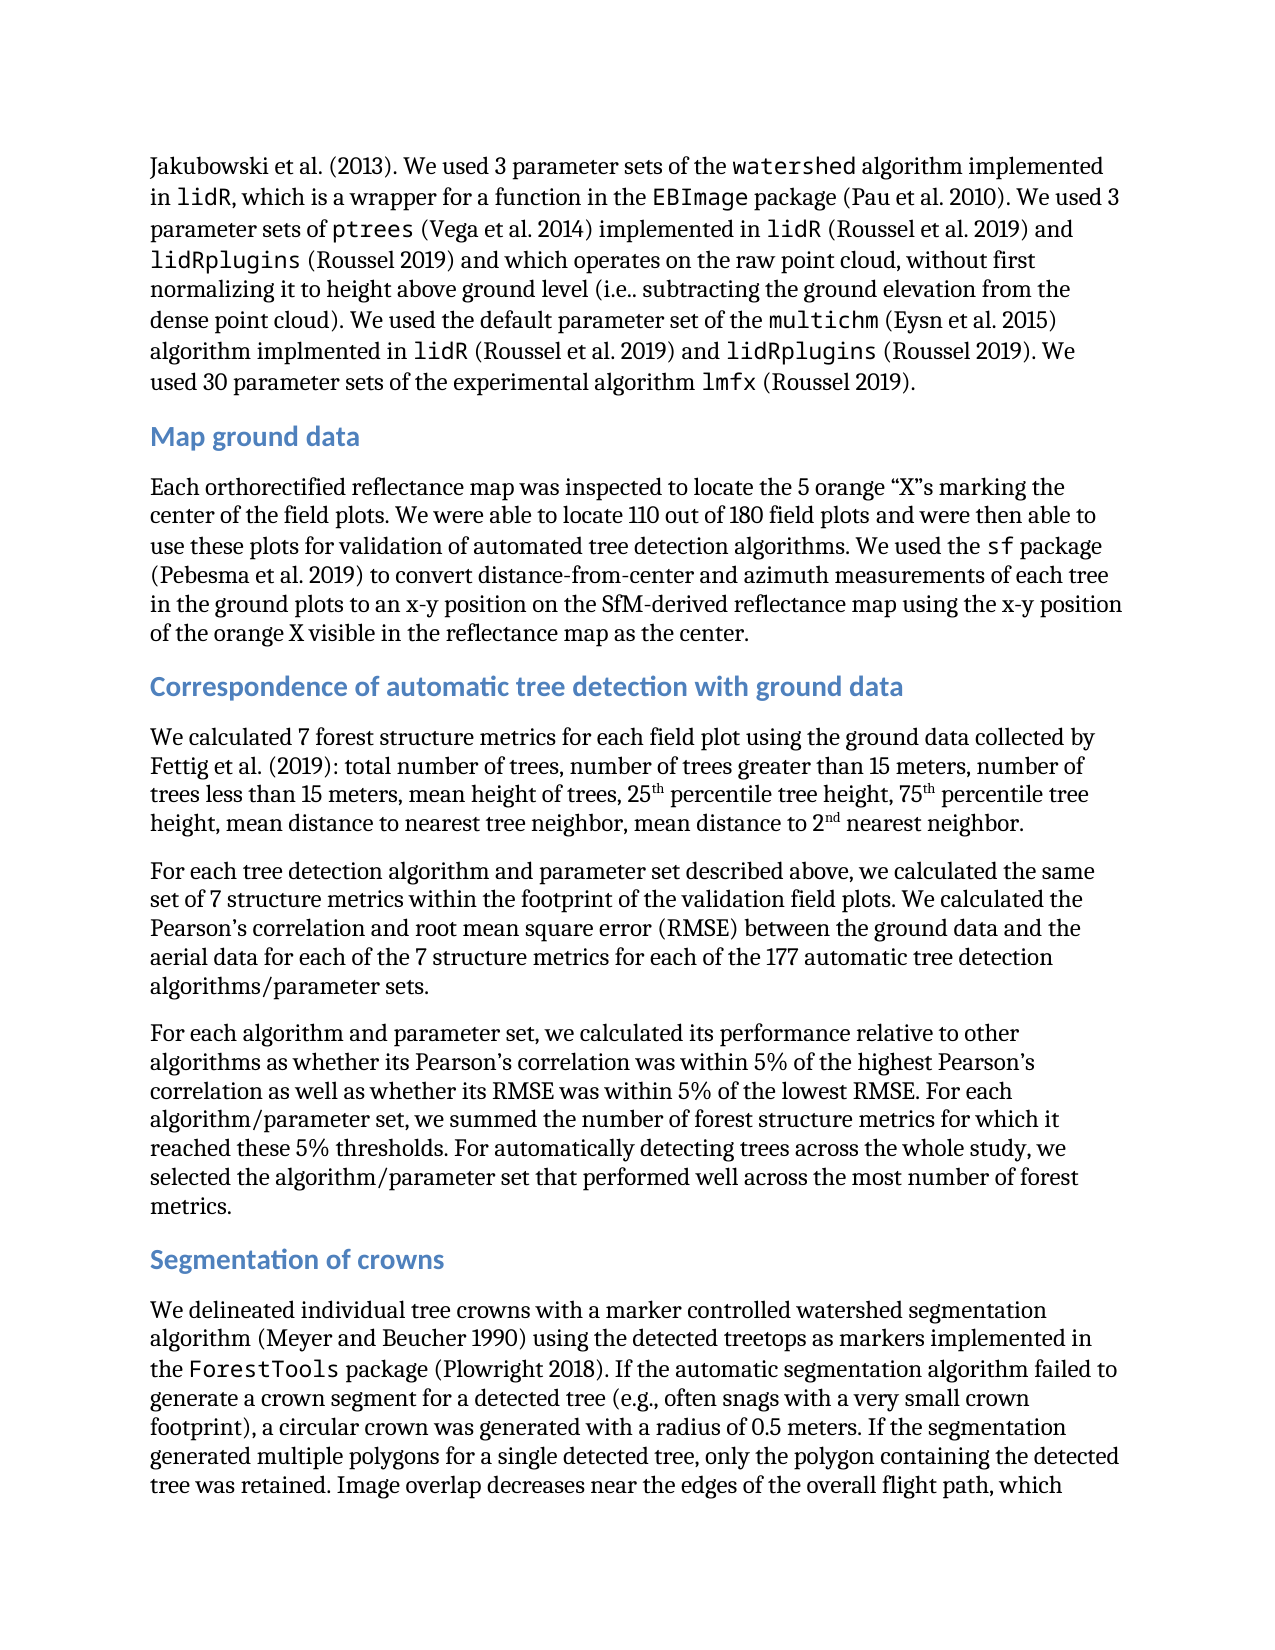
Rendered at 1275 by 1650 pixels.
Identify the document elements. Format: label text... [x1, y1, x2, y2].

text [150, 1296, 1125, 1499]
text Each orthorectified reflectance map was inspected to locate the 5 orange “X”s marking the center of the field plots. We were able to locate 110 out of 180 field plots and were then able to use these plots for validation of automated tree detection algorithms. We used the sf package (Pebesma et al. 2019) to convert distance-from-center and azimuth measurements of each tree in the ground plots to an x-y position on the SfM-derived reflectance map using the x-y position of the orange X visible in the reflectance map as the center. [150, 473, 1125, 648]
text For each tree detection algorithm and parameter set described above, we calculated the same set of 7 structure metrics within the footprint of the validation field plots. We calculated the Pearson’s correlation and root mean square error (RMSE) between the ground data and the aerial data for each of the 7 structure metrics for each of the 177 automatic tree detection algorithms/parameter sets. [150, 857, 1125, 1000]
text For each algorithm and parameter set, we calculated its performance relative to other algorithms as whether its Pearson’s correlation was within 5% of the highest Pearson’s correlation as well as whether its RMSE was within 5% of the lowest RMSE. For each algorithm/parameter set, we summed the number of forest structure metrics for which it reached these 5% thresholds. For automatically detecting trees across the whole study, we selected the algorithm/parameter set that performed well across the most number of forest metrics. [150, 1019, 1125, 1220]
subtitle Map ground data [150, 418, 1125, 454]
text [150, 150, 1125, 397]
subtitle Correspondence of automatic tree detection with ground data [150, 668, 1125, 704]
text We calculated 7 forest structure metrics for each field plot using the ground data collected by Fettig et al. (2019): total number of trees, number of trees greater than 15 meters, number of trees less than 15 meters, mean height of trees, 25th percentile tree height, 75th percentile tree height, mean distance to nearest tree neighbor, mean distance to 2nd nearest neighbor. [150, 723, 1125, 838]
subtitle Segmentation of crowns [150, 1241, 1125, 1277]
